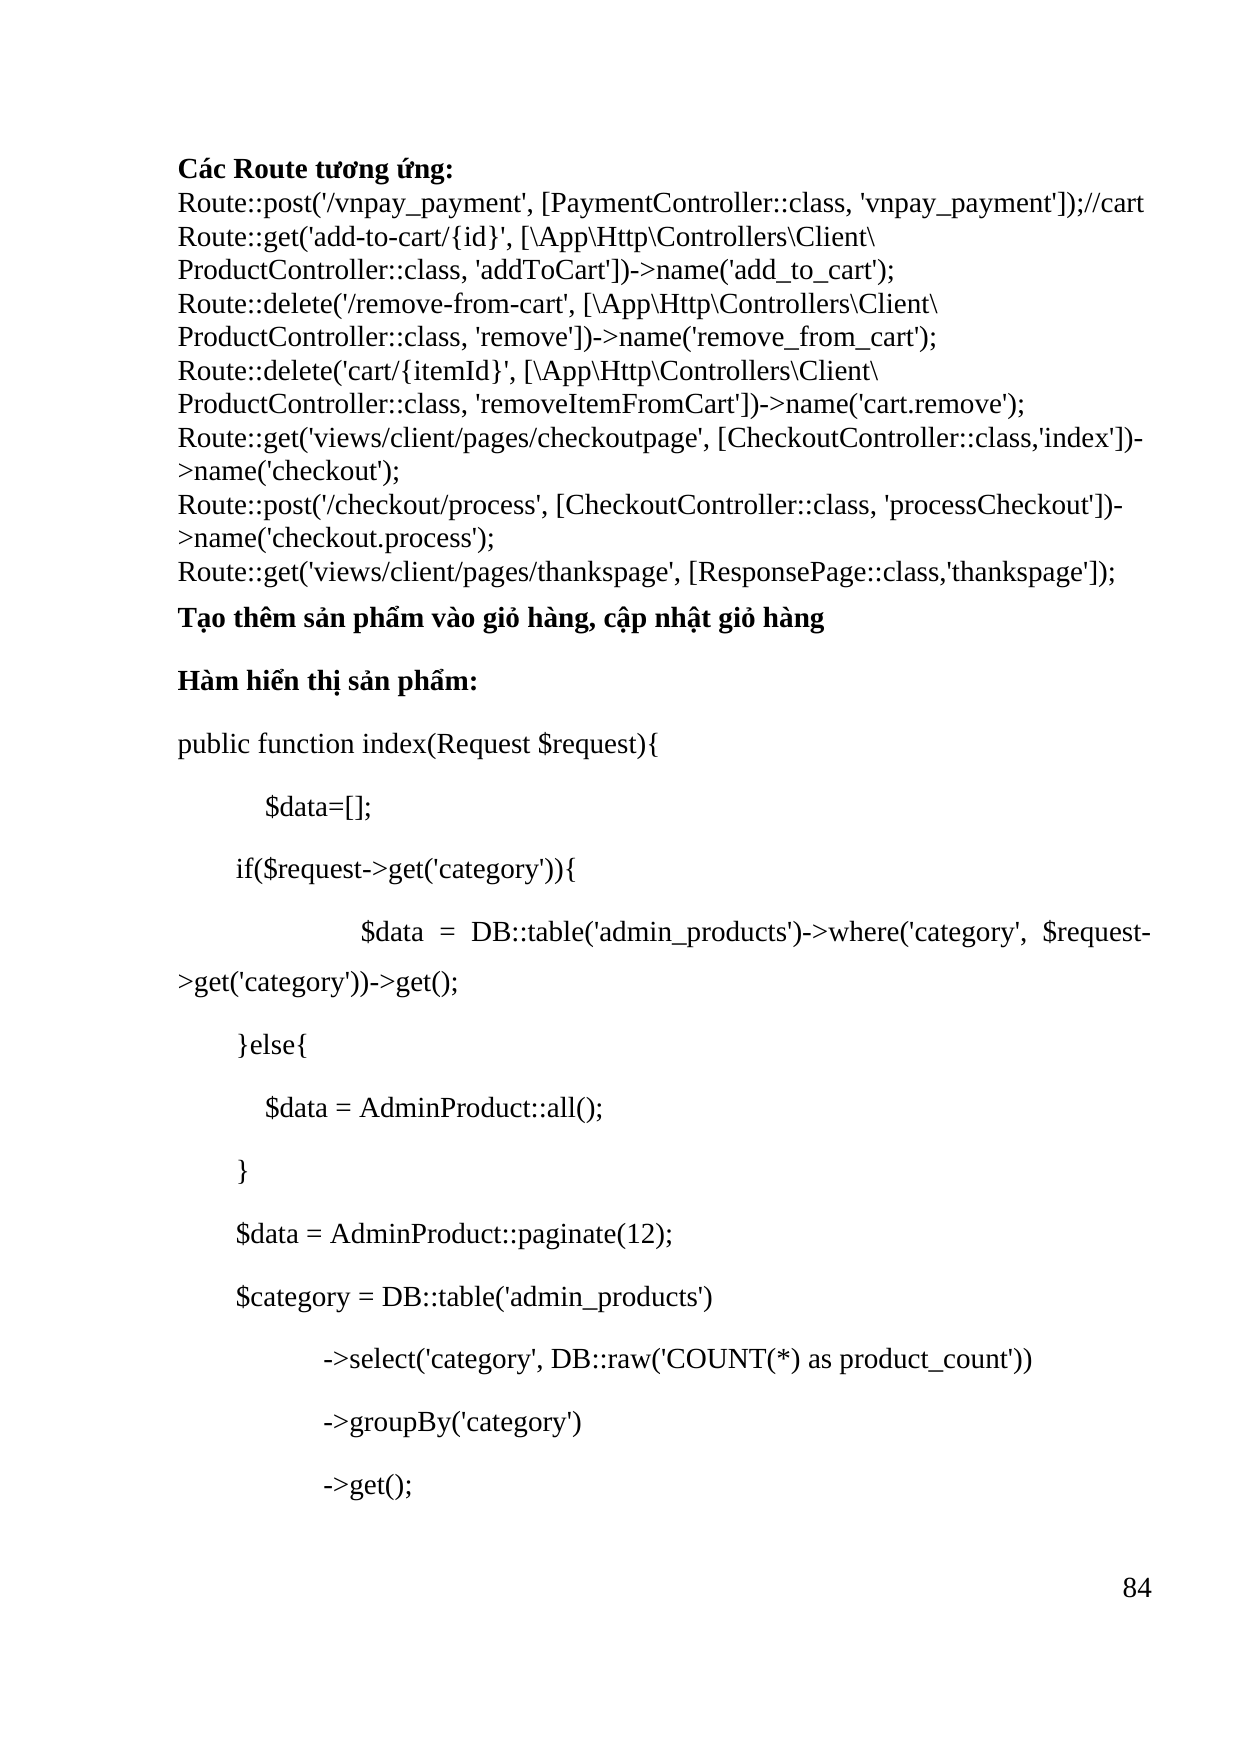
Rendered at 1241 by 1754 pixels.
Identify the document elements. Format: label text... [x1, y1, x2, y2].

text Route::get('views/client/pages/thankspage', [ResponsePage::class,'thankspage']); [177, 554, 1152, 588]
text if($request->get('category')){ [177, 851, 1152, 885]
text Route::post('/vnpay_payment', [PaymentController::class, 'vnpay_payment']);//cart [177, 185, 1152, 219]
text Route::delete('cart/{itemId}', [\App\Http\Controllers\Client\ProductController::class, 'removeItemFromCart'])->name('cart.remove'); [177, 353, 1152, 420]
text }else{ [177, 1027, 1152, 1061]
text Route::delete('/remove-from-cart', [\App\Http\Controllers\Client\ProductController::class, 'remove'])->name('remove_from_cart'); [177, 286, 1152, 353]
text ->groupBy('category') [177, 1404, 1152, 1438]
text $category = DB::table('admin_products') [177, 1279, 1152, 1312]
text $data = DB::table('admin_products')->where('category', $request->get('category'))->get(); [177, 914, 1152, 998]
text ->get(); [177, 1467, 1152, 1501]
text Các Route tương ứng: [177, 152, 1152, 185]
text $data=[]; [177, 789, 1152, 822]
text $data = AdminProduct::all(); [177, 1090, 1152, 1124]
text } [177, 1153, 1152, 1187]
text Hàm hiển thị sản phẩm: [177, 663, 1152, 697]
text Route::post('/checkout/process', [CheckoutController::class, 'processCheckout'])->name('checkout.process'); [177, 487, 1152, 554]
text Route::get('views/client/pages/checkoutpage', [CheckoutController::class,'index'])->name('checkout'); [177, 420, 1152, 487]
text ->select('category', DB::raw('COUNT(*) as product_count')) [177, 1341, 1152, 1375]
text $data = AdminProduct::paginate(12); [177, 1216, 1152, 1249]
text public function index(Request $request){ [177, 726, 1152, 759]
text Route::get('add-to-cart/{id}', [\App\Http\Controllers\Client\ProductController::class, 'addToCart'])->name('add_to_cart'); [177, 219, 1152, 286]
text Tạo thêm sản phẩm vào giỏ hàng, cập nhật giỏ hàng [177, 600, 1152, 634]
